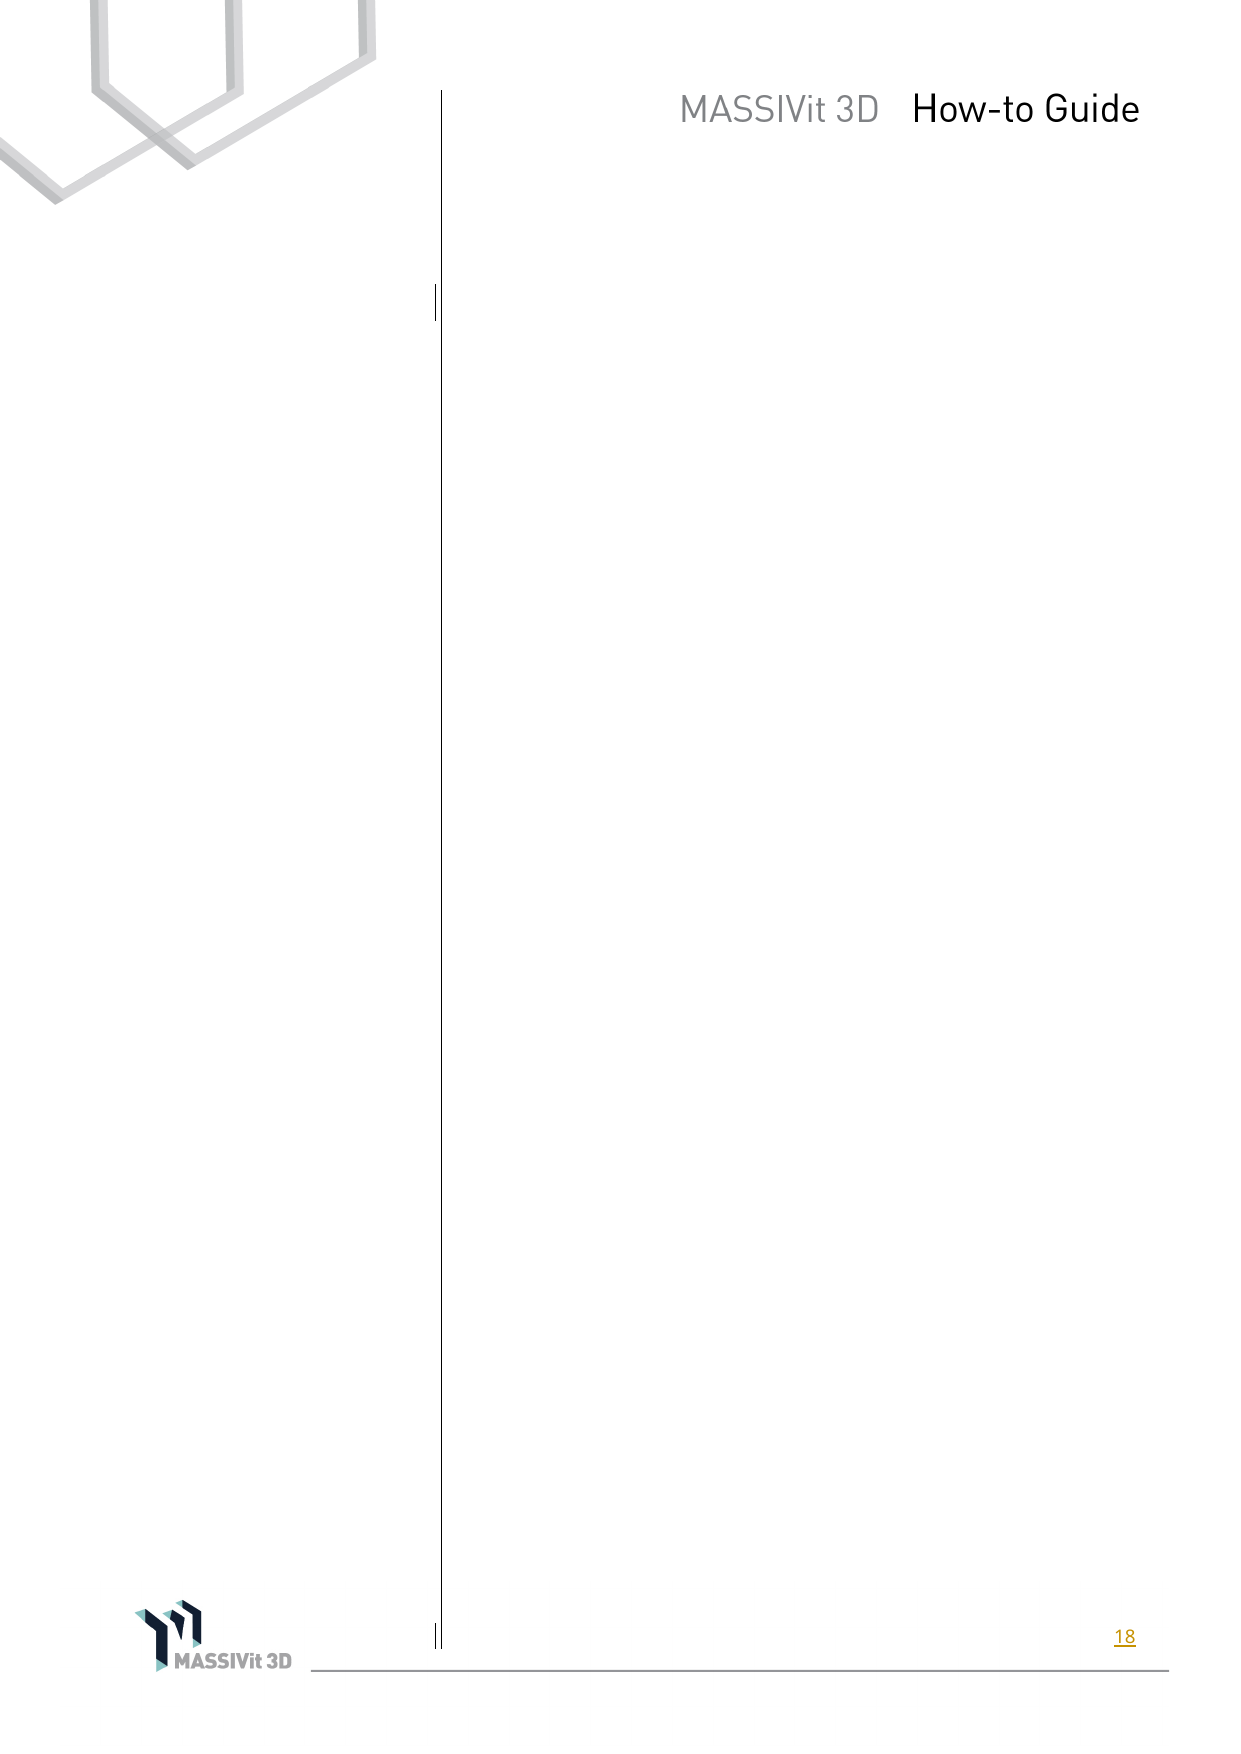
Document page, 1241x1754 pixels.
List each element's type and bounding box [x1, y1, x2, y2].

picture [60, 1581, 1170, 1746]
picture [0, 0, 1241, 219]
